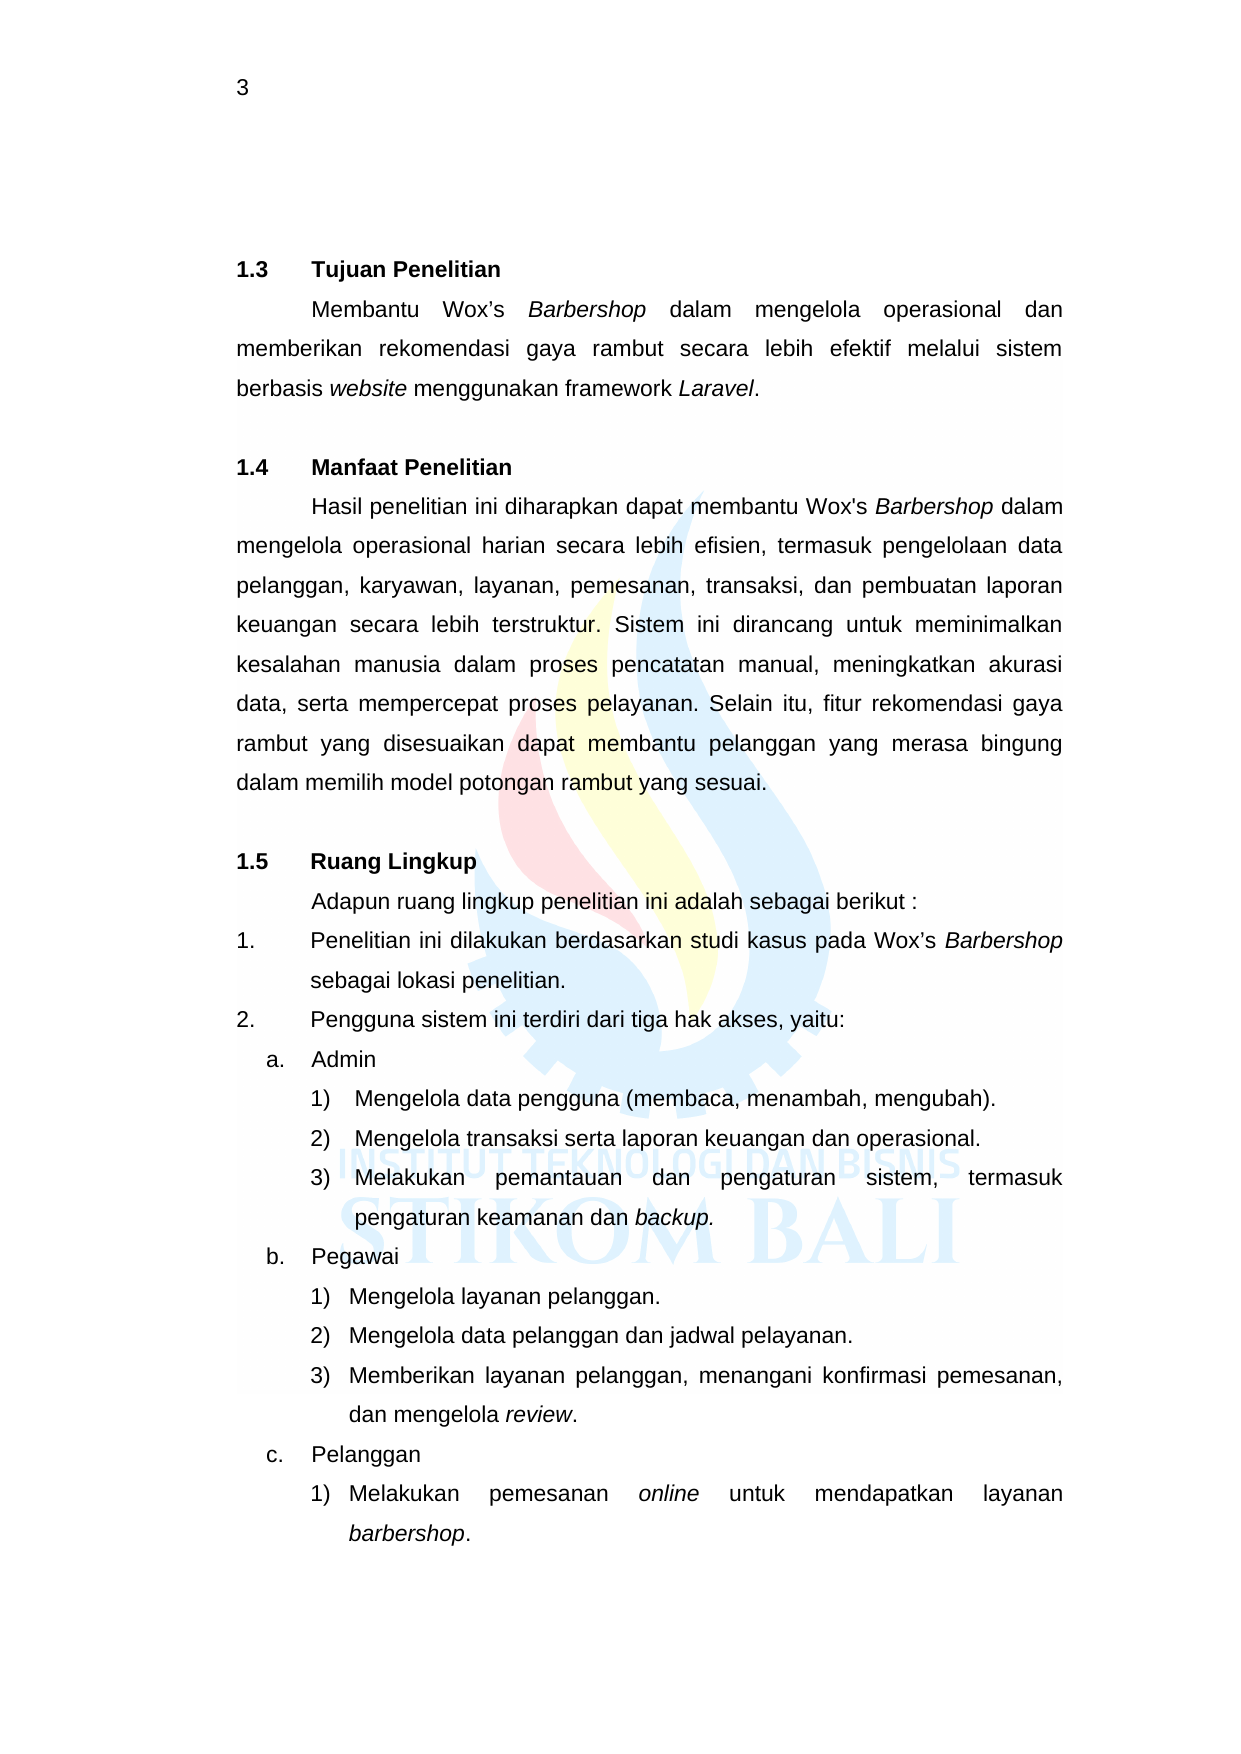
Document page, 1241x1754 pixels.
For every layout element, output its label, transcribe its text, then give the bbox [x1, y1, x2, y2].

text Hasil penelitian ini diharapkan dapat membantu Wox's Barbershop dalam mengelola operasional harian secara lebih efisien, termasuk pengelolaan data pelanggan, karyawan, layanan, pemesanan, transaksi, dan pembuatan laporan keuangan secara lebih terstruktur. Sistem ini dirancang untuk meminimalkan kesalahan manusia dalam proses pencatatan manual, meningkatkan akurasi data, serta mempercepat proses pelayanan. Selain itu, fitur rekomendasi gaya rambut yang disesuaikan dapat membantu pelanggan yang merasa bingung dalam memilih model potongan rambut yang sesuai. [236, 493, 1063, 796]
list Pengguna sistem ini terdiri dari tiga hak akses, yaitu: [236, 1006, 1063, 1033]
list Ruang Lingkup [236, 848, 1063, 875]
list Melakukan pemesanan online untuk mendapatkan layanan barbershop. [310, 1480, 1063, 1546]
list Memberikan layanan pelanggan, menangani konfirmasi pemesanan, dan mengelola review. [310, 1362, 1063, 1427]
list Mengelola data pelanggan dan jadwal pelayanan. [310, 1322, 1063, 1348]
list Mengelola layanan pelanggan. [310, 1283, 1063, 1309]
list Melakukan pemantauan dan pengaturan sistem, termasuk pengaturan keamanan dan backup. [310, 1164, 1063, 1230]
list Mengelola transaksi serta laporan keuangan dan operasional. [310, 1125, 1063, 1151]
list Pegawai [266, 1243, 1063, 1269]
list Mengelola data pengguna (membaca, menambah, mengubah). [310, 1085, 1063, 1112]
list Penelitian ini dilakukan berdasarkan studi kasus pada Wox’s Barbershop sebagai lokasi penelitian. [236, 927, 1063, 993]
list Admin [266, 1046, 1063, 1072]
list Adapun ruang lingkup penelitian ini adalah sebagai berikut : [311, 888, 1063, 914]
list Pelanggan [266, 1441, 1063, 1467]
text Membantu Wox’s Barbershop dalam mengelola operasional dan memberikan rekomendasi gaya rambut secara lebih efektif melalui sistem berbasis website menggunakan framework Laravel. [236, 296, 1063, 401]
list Manfaat Penelitian [236, 453, 1063, 480]
list Tujuan Penelitian [236, 256, 1063, 282]
